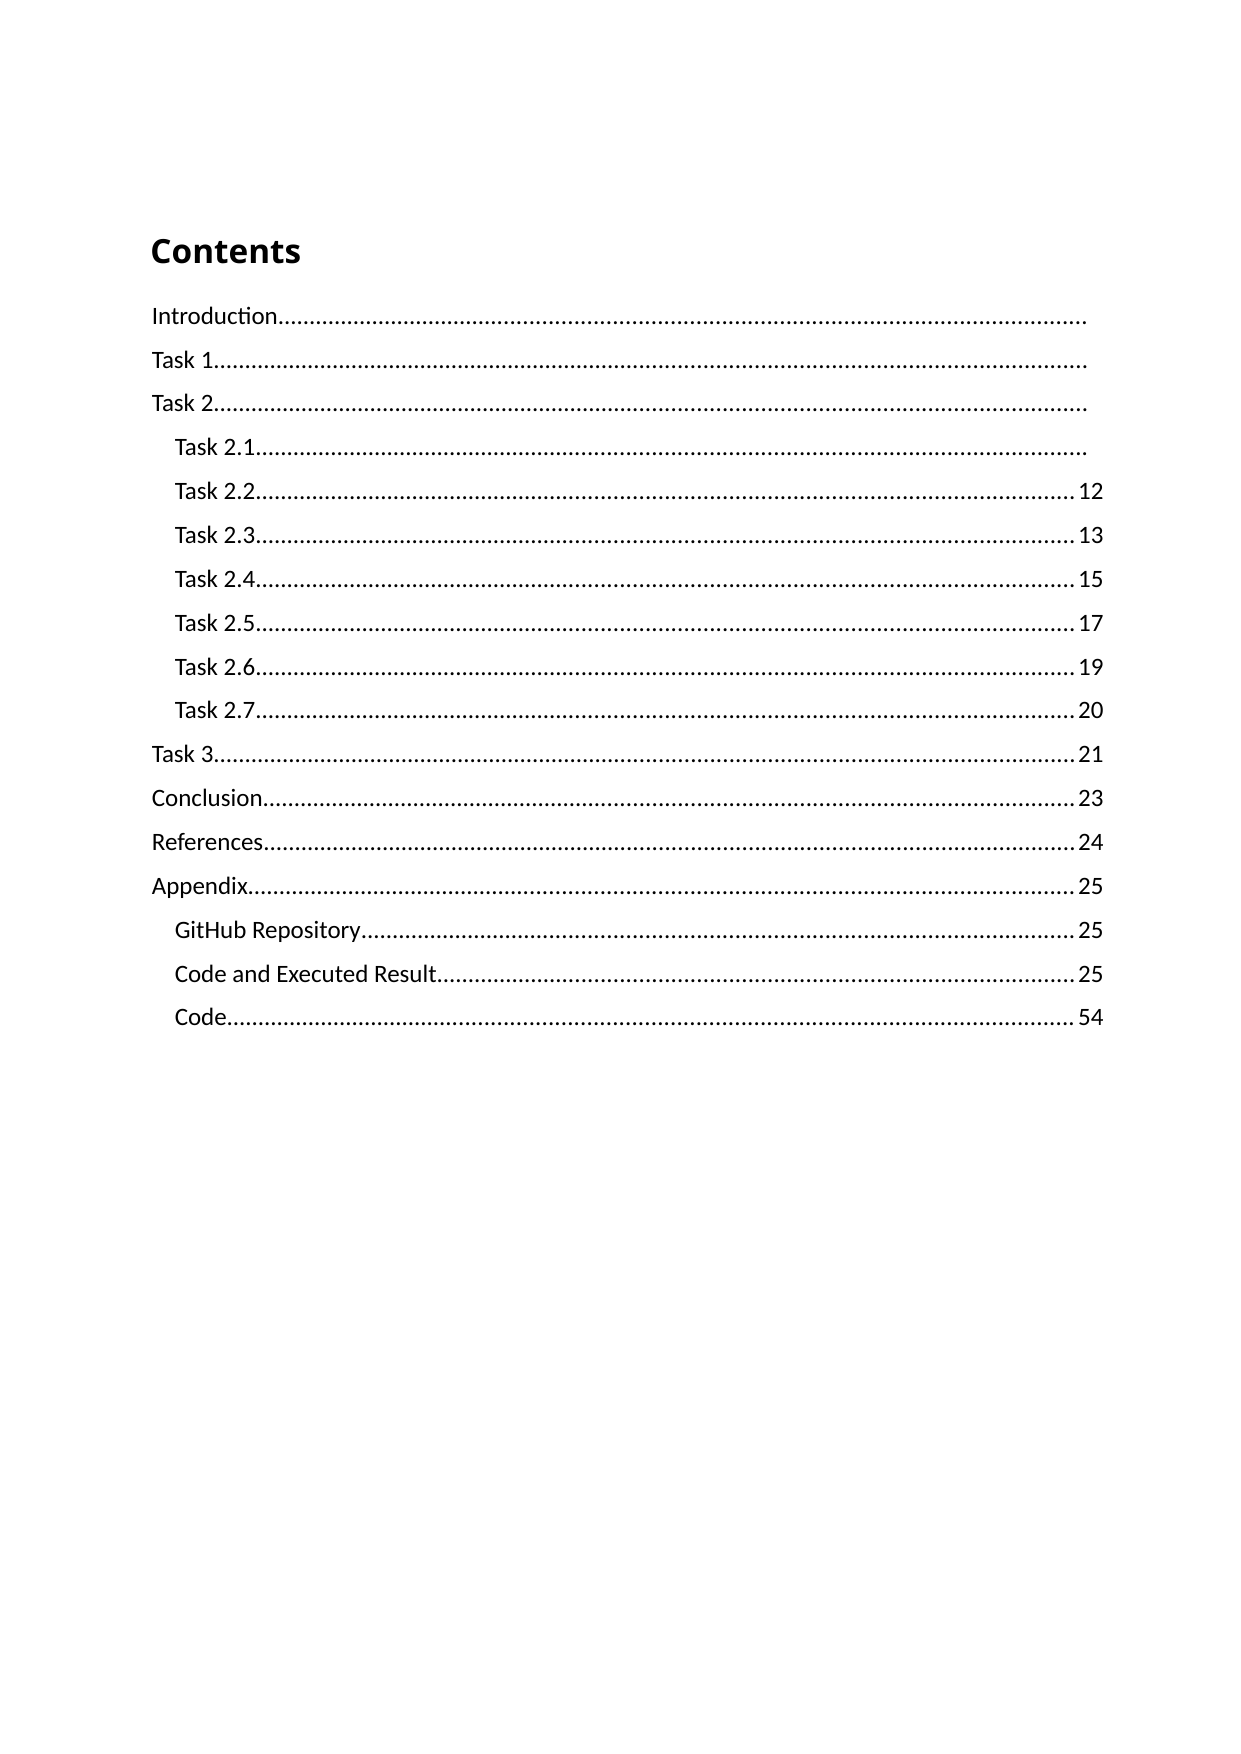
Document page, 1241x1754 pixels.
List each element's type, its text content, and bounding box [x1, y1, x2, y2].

text Task 2.5 17 [174, 607, 1090, 637]
text Task 2.1 9 [174, 431, 1090, 462]
text Introduction 1 [152, 300, 1090, 330]
text Conclusion 23 [152, 782, 1090, 813]
text Task 2 9 [152, 388, 1090, 418]
text Task 1 1 [152, 344, 1090, 374]
subtitle Contents [150, 228, 1104, 273]
text Task 2.4 15 [174, 563, 1090, 593]
text Task 2.2 12 [174, 475, 1090, 506]
text Code and Executed Result 25 [174, 958, 1090, 988]
text GitHub Repository 25 [174, 914, 1090, 944]
text References 24 [152, 826, 1090, 857]
text Task 2.7 20 [174, 694, 1090, 725]
text Task 3 21 [152, 738, 1090, 769]
text Task 2.3 13 [174, 519, 1090, 550]
text Appendix 25 [152, 870, 1090, 901]
text Code 54 [174, 1002, 1090, 1032]
text Task 2.6 19 [174, 651, 1090, 681]
